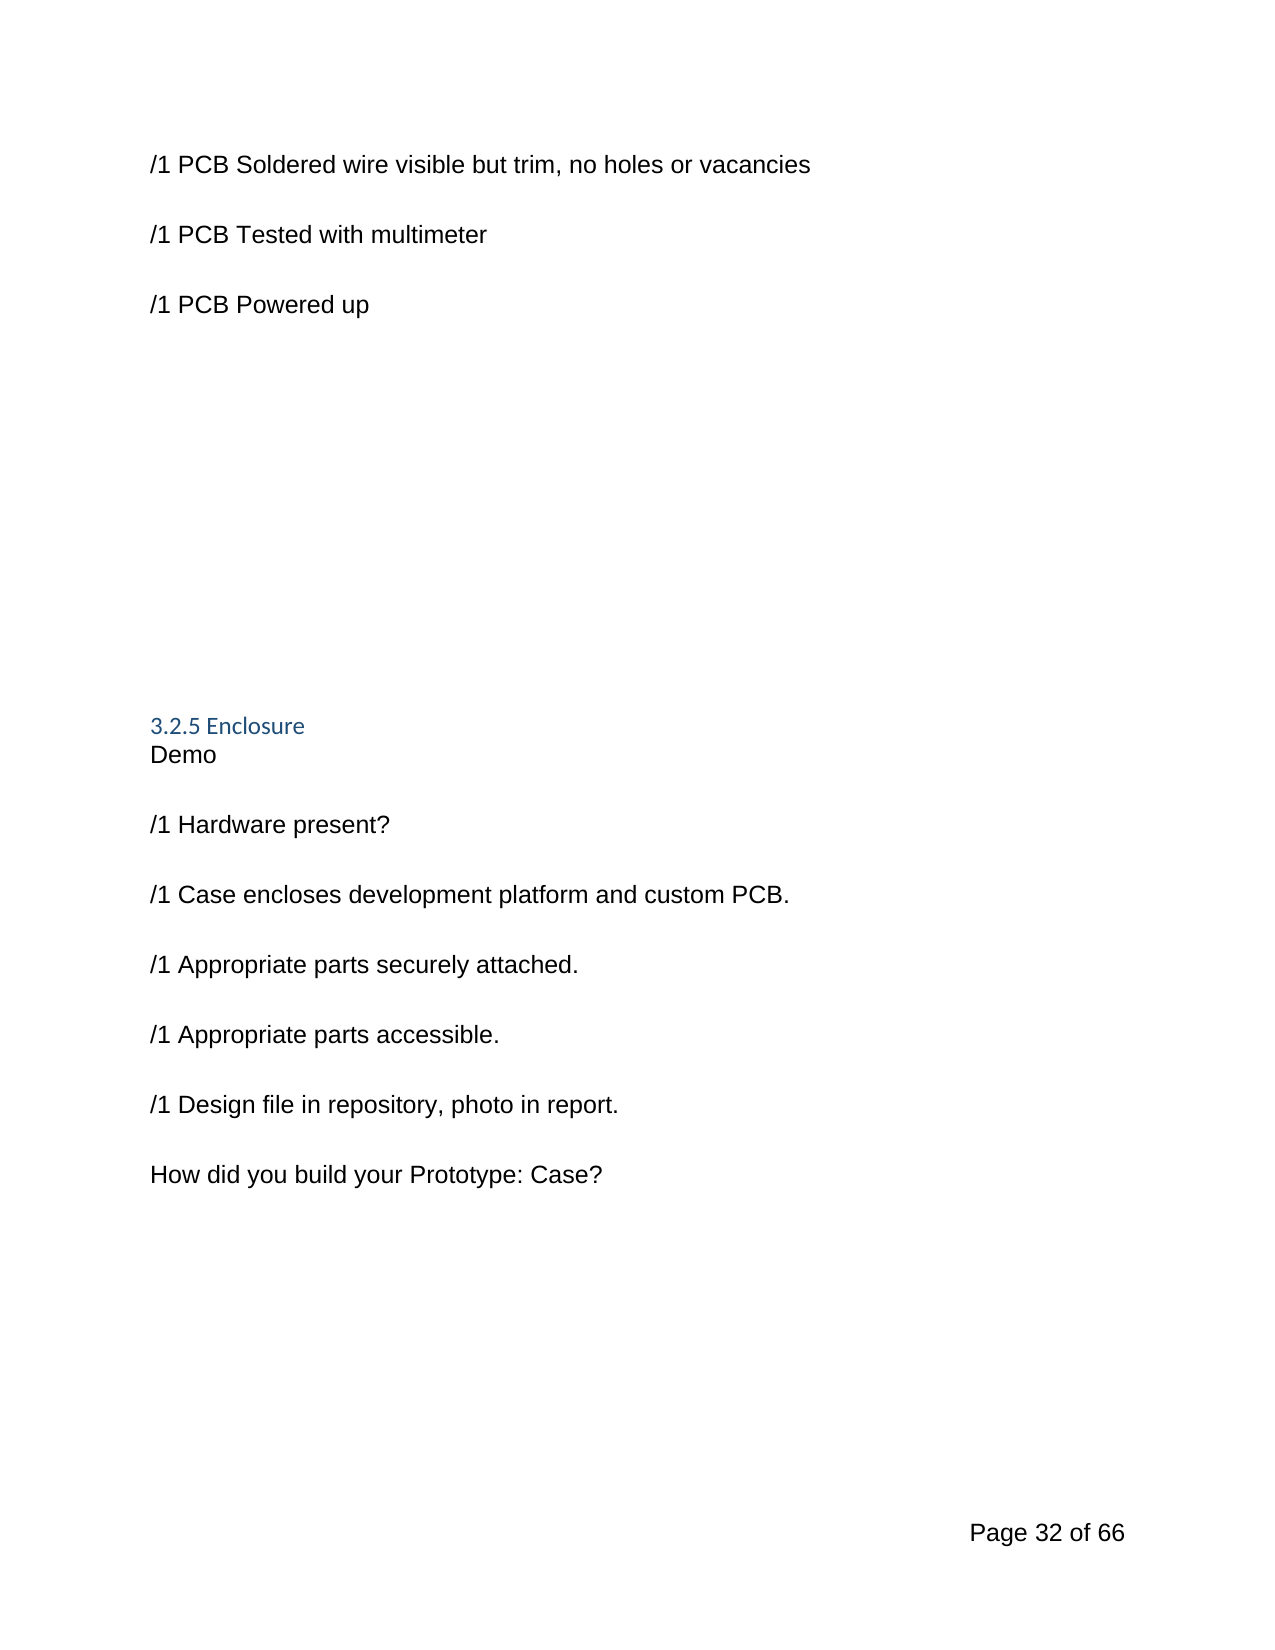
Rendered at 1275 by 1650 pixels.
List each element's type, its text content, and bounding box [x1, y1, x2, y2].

text /1 PCB Powered up [150, 290, 1125, 319]
text /1 Case encloses development platform and custom PCB. [150, 881, 1125, 909]
text /1 Design file in repository, photo in report. [150, 1091, 1125, 1119]
text /1 Appropriate parts accessible. [150, 1021, 1125, 1049]
text /1 Appropriate parts securely attached. [150, 951, 1125, 979]
text /1 Hardware present? [150, 811, 1125, 839]
text /1 PCB Soldered wire visible but trim, no holes or vacancies [150, 150, 1125, 179]
text Demo [150, 741, 1125, 769]
text /1 PCB Tested with multimeter [150, 220, 1125, 249]
text How did you build your Prototype: Case? [150, 1161, 1125, 1189]
subtitle 3.2.5 Enclosure [150, 710, 1125, 741]
